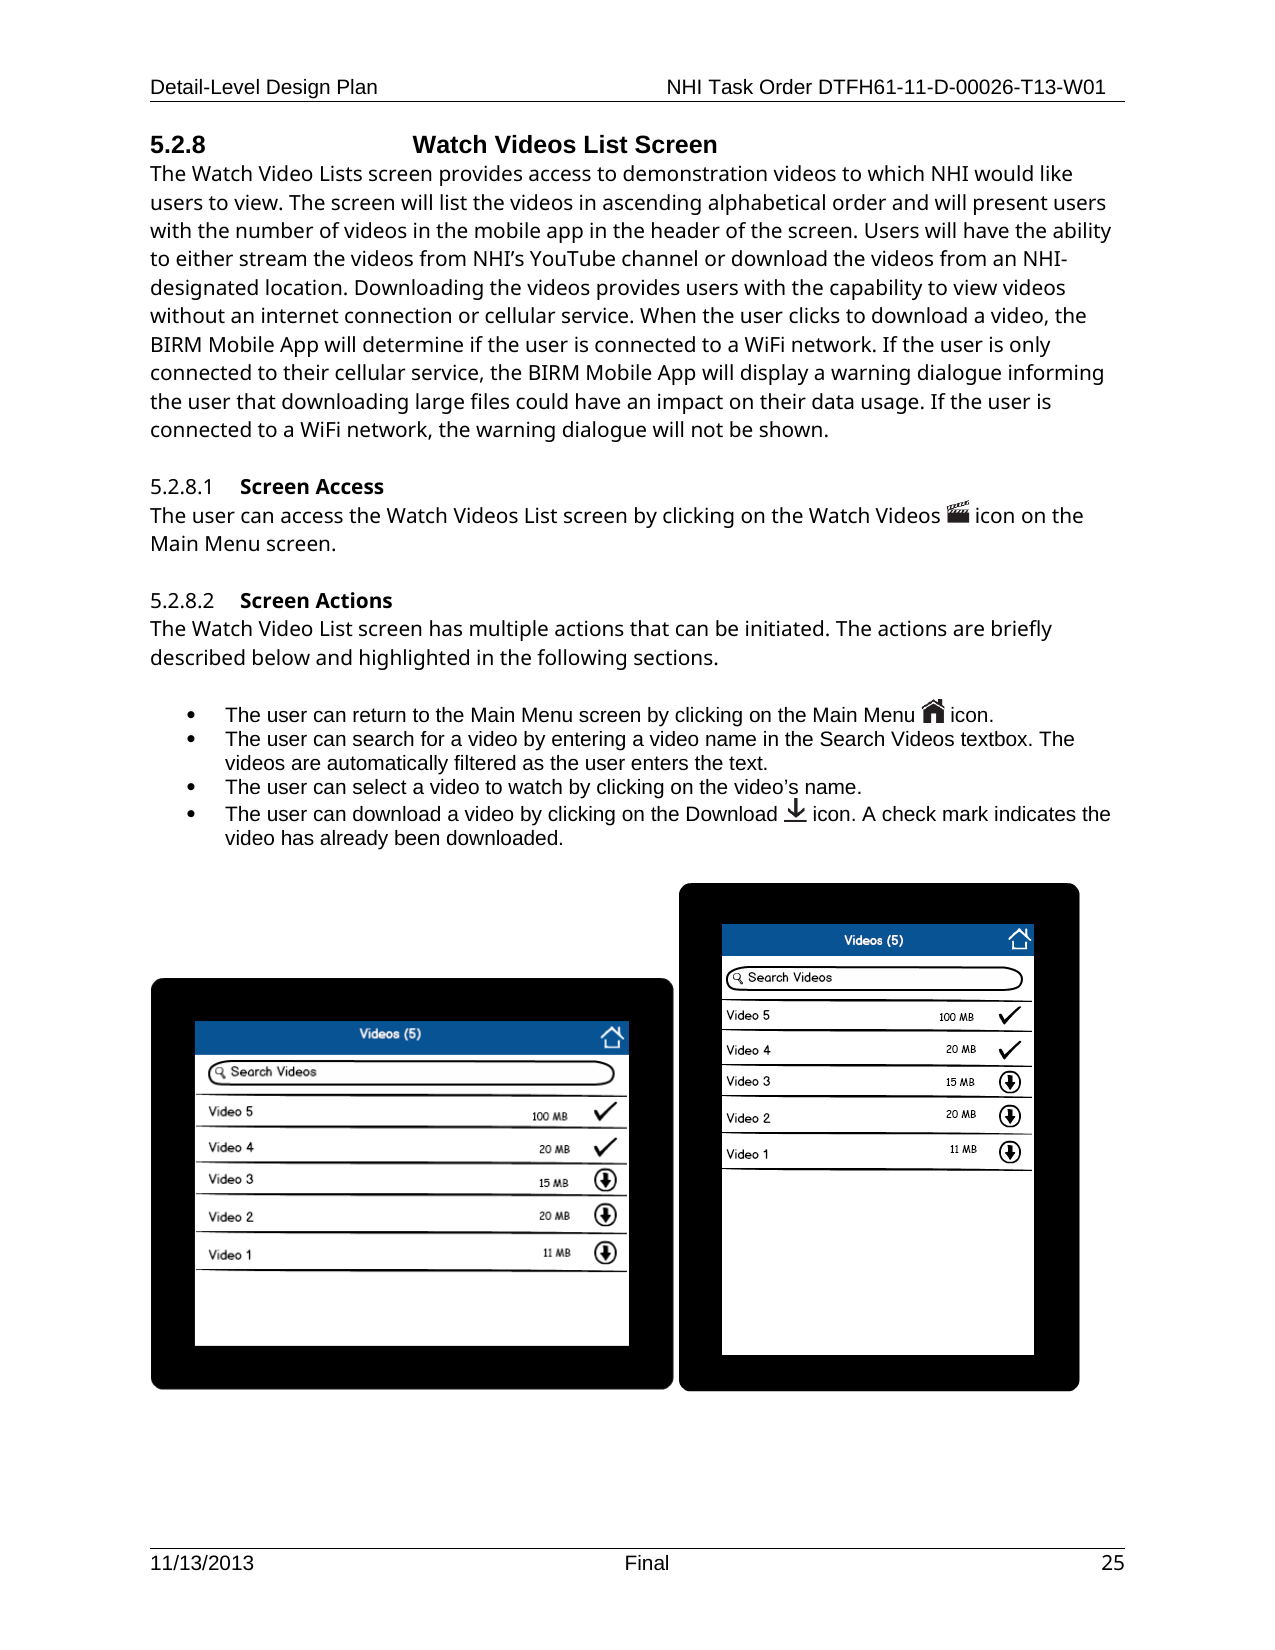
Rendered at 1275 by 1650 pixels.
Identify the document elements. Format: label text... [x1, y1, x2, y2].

picture [946, 500, 970, 523]
list The user can select a video to watch by clicking on the video’s name. [187, 775, 1125, 799]
picture [921, 699, 945, 723]
text The Watch Video List screen has multiple actions that can be initiated. The actions are briefly described below and highlighted in the following sections. [150, 614, 1125, 671]
picture [150, 878, 1087, 1392]
text The Watch Video Lists screen provides access to demonstration videos to which NHI would like users to view. The screen will list the videos in ascending alphabetical order and will present users with the number of videos in the mobile app in the header of the screen. Users will have the ability to either stream the videos from NHI’s YouTube channel or download the videos from an NHI-designated location. Downloading the videos provides users with the capability to view videos without an internet connection or cellular service. When the user clicks to download a video, the BIRM Mobile App will determine if the user is connected to a WiFi network. If the user is only connected to their cellular service, the BIRM Mobile App will display a warning dialogue informing the user that downloading large files could have an impact on their data usage. If the user is connected to a WiFi network, the warning dialogue will not be shown. [150, 159, 1125, 444]
list The user can return to the Main Menu screen by clicking on the Main Menu icon. [187, 700, 1125, 727]
subtitle Watch Videos List Screen [150, 131, 1125, 159]
picture [784, 798, 807, 822]
list The user can search for a video by entering a video name in the Search Videos textbox. The videos are automatically filtered as the user enters the text. [187, 727, 1125, 775]
subtitle Screen Access [150, 472, 1125, 501]
text The user can access the Watch Videos List screen by clicking on the Watch Videos icon on the Main Menu screen. [150, 501, 1125, 558]
subtitle Screen Actions [150, 586, 1125, 614]
list The user can download a video by clicking on the Download icon. A check mark indicates the video has already been downloaded. [187, 799, 1125, 850]
